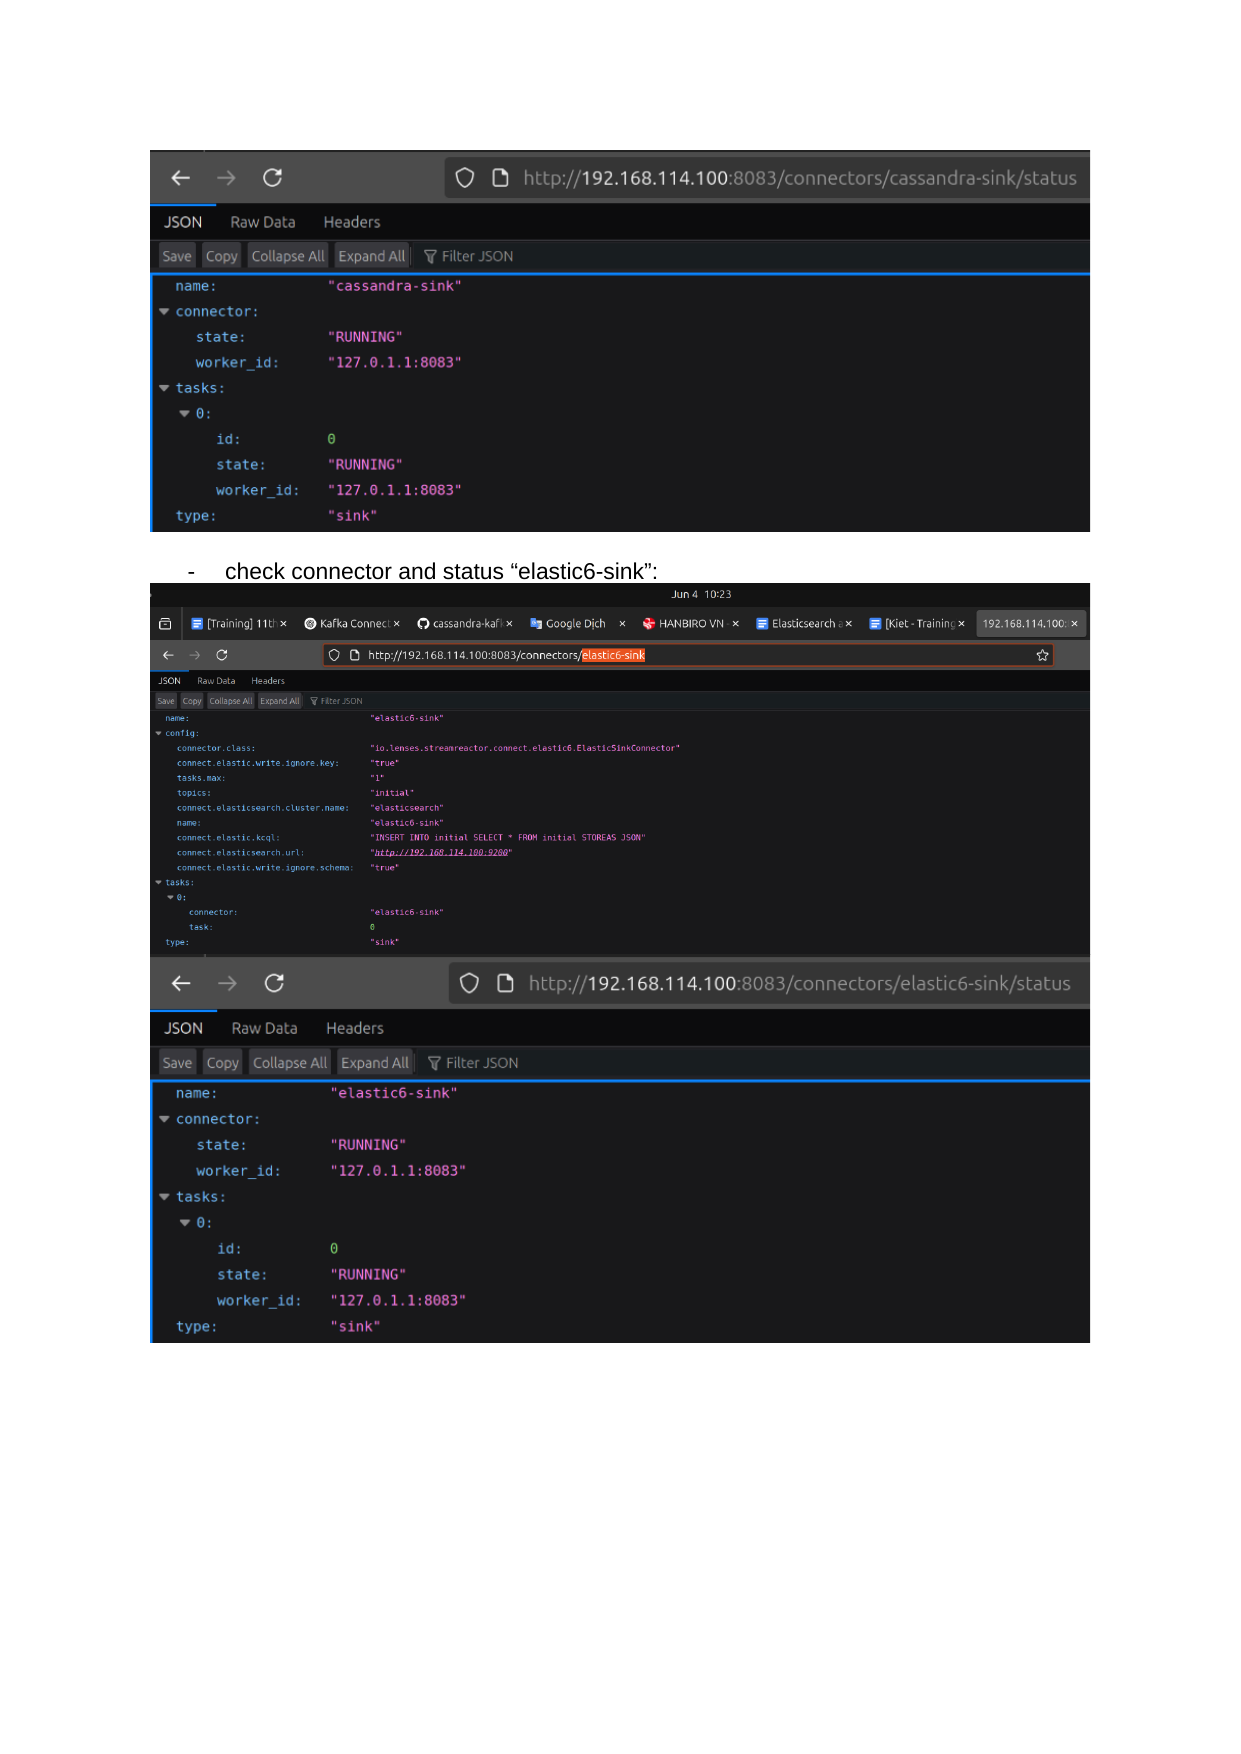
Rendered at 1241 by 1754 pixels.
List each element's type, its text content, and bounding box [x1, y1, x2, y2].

list check connector and status “elastic6-sink”: [187, 558, 1090, 583]
picture [150, 150, 1091, 532]
picture [150, 583, 1091, 1343]
